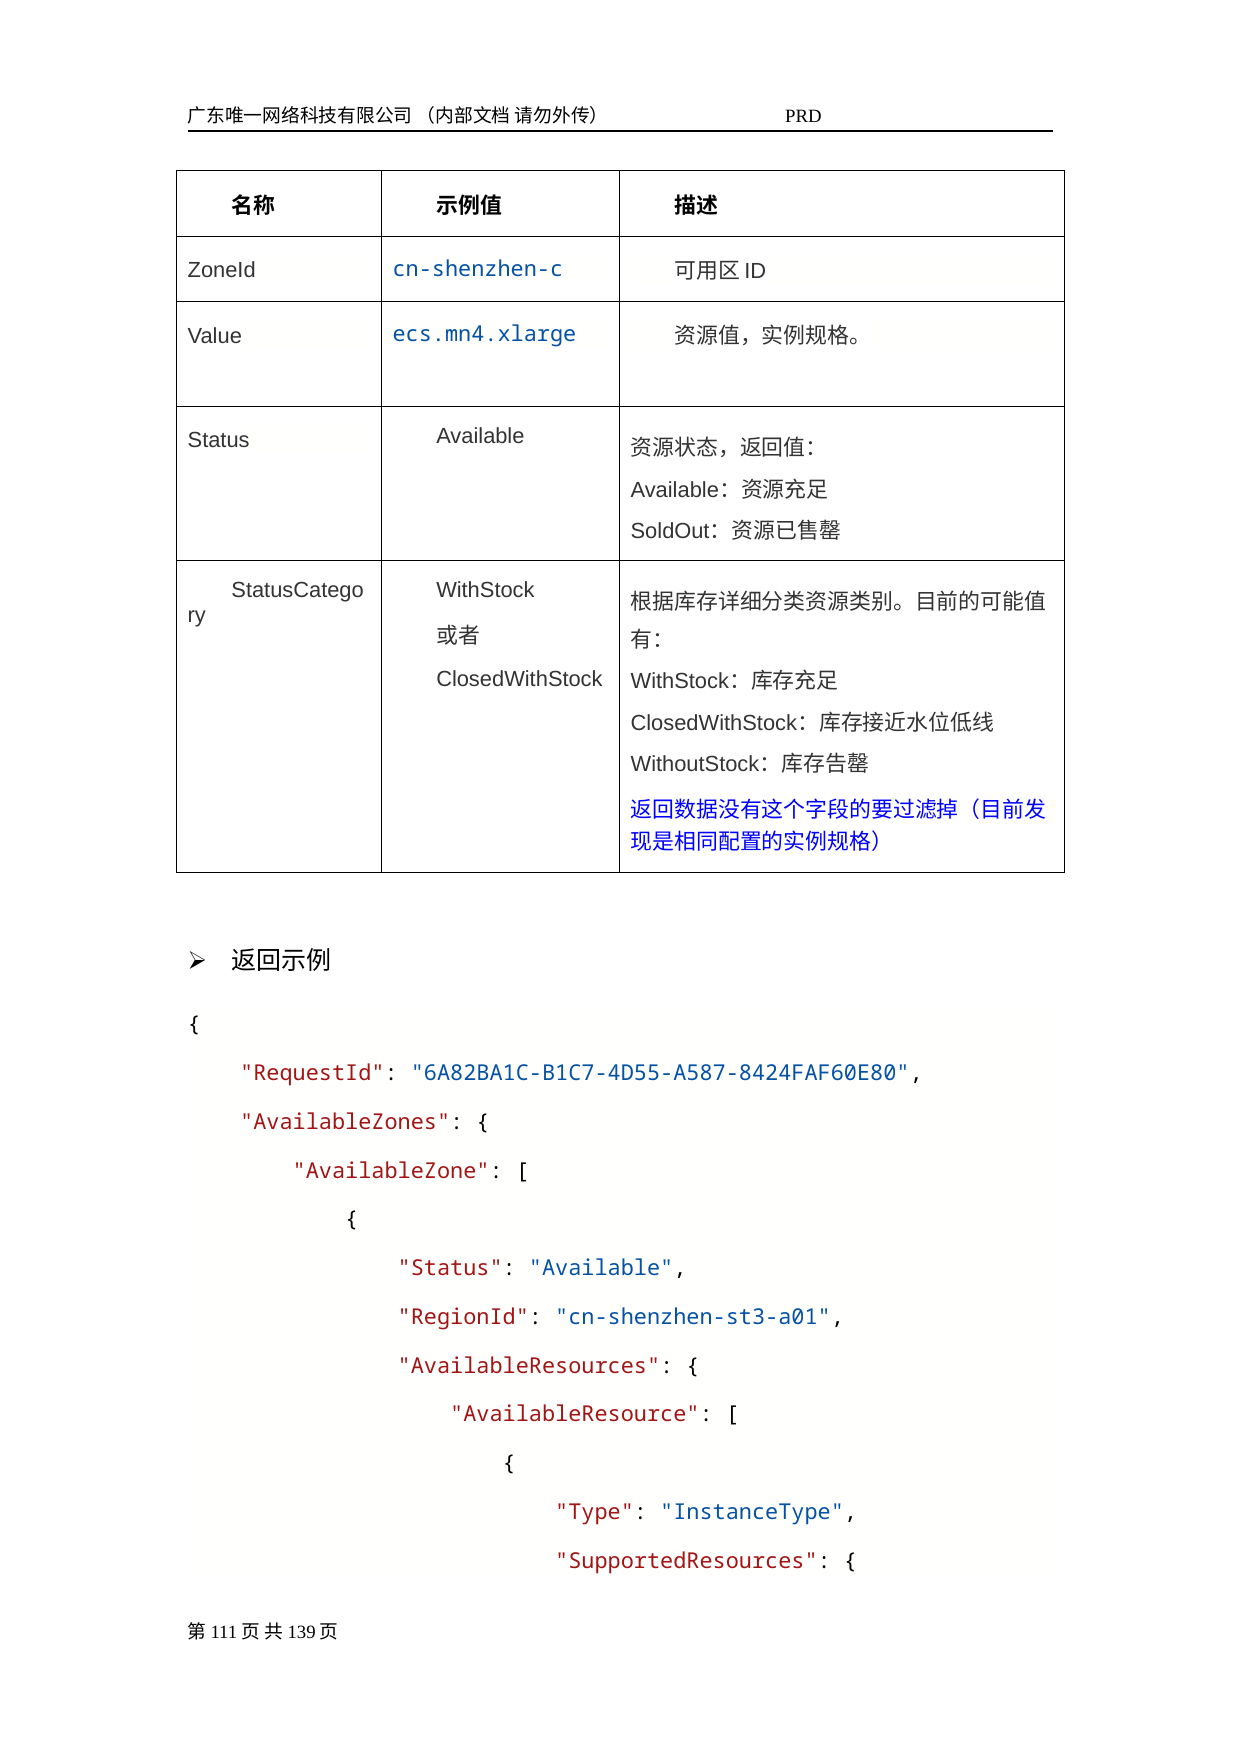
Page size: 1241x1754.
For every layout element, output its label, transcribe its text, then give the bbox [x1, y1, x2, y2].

text "Status": "Available", [187, 1251, 1053, 1283]
text { [187, 1446, 1053, 1478]
text "AvailableZones": { [187, 1104, 1053, 1137]
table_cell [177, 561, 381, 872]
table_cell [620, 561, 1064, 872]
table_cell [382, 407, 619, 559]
text { [187, 1202, 1053, 1234]
text "AvailableZone": [ [187, 1153, 1053, 1186]
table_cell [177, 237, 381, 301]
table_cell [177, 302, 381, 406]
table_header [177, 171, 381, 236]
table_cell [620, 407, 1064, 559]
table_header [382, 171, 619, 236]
text "RequestId": "6A82BA1C-B1C7-4D55-A587-8424FAF60E80", [187, 1056, 1053, 1088]
list 返回示例 [187, 926, 1053, 991]
text { [187, 1007, 1053, 1039]
text "SupportedResources": { [187, 1543, 1053, 1576]
text "AvailableResources": { [187, 1348, 1053, 1381]
text "RegionId": "cn-shenzhen-st3-a01", [187, 1299, 1053, 1332]
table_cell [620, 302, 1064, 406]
text "Type": "InstanceType", [187, 1494, 1053, 1527]
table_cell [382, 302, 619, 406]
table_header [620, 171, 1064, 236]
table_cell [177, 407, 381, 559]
text "AvailableResource": [ [187, 1397, 1053, 1429]
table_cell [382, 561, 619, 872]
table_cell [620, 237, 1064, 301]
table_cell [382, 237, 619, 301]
